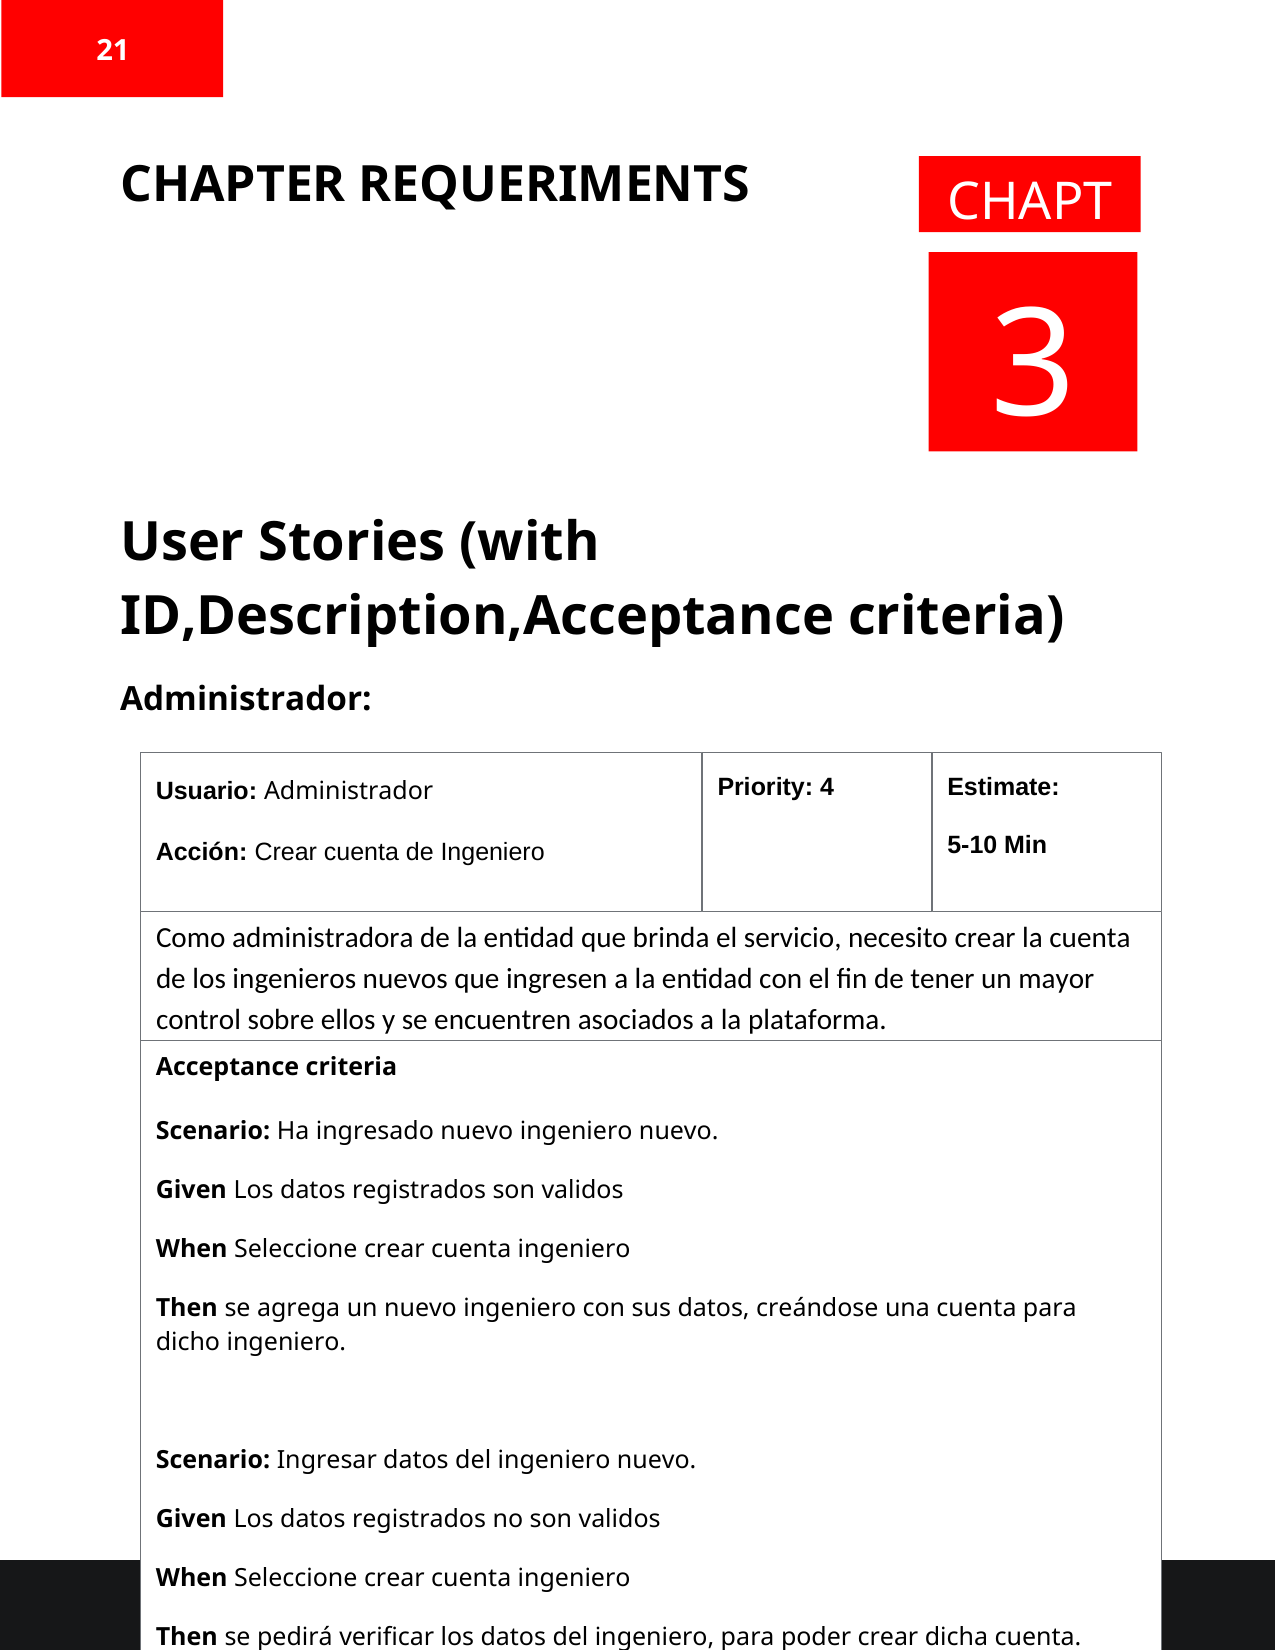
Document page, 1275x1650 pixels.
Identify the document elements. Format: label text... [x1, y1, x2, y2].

subtitle User Stories (with ID,Description,Acceptance criteria) [120, 502, 1155, 650]
subtitle CHAPTER REQUERIMENTS [120, 148, 1155, 216]
text Administrador: [120, 675, 1155, 720]
